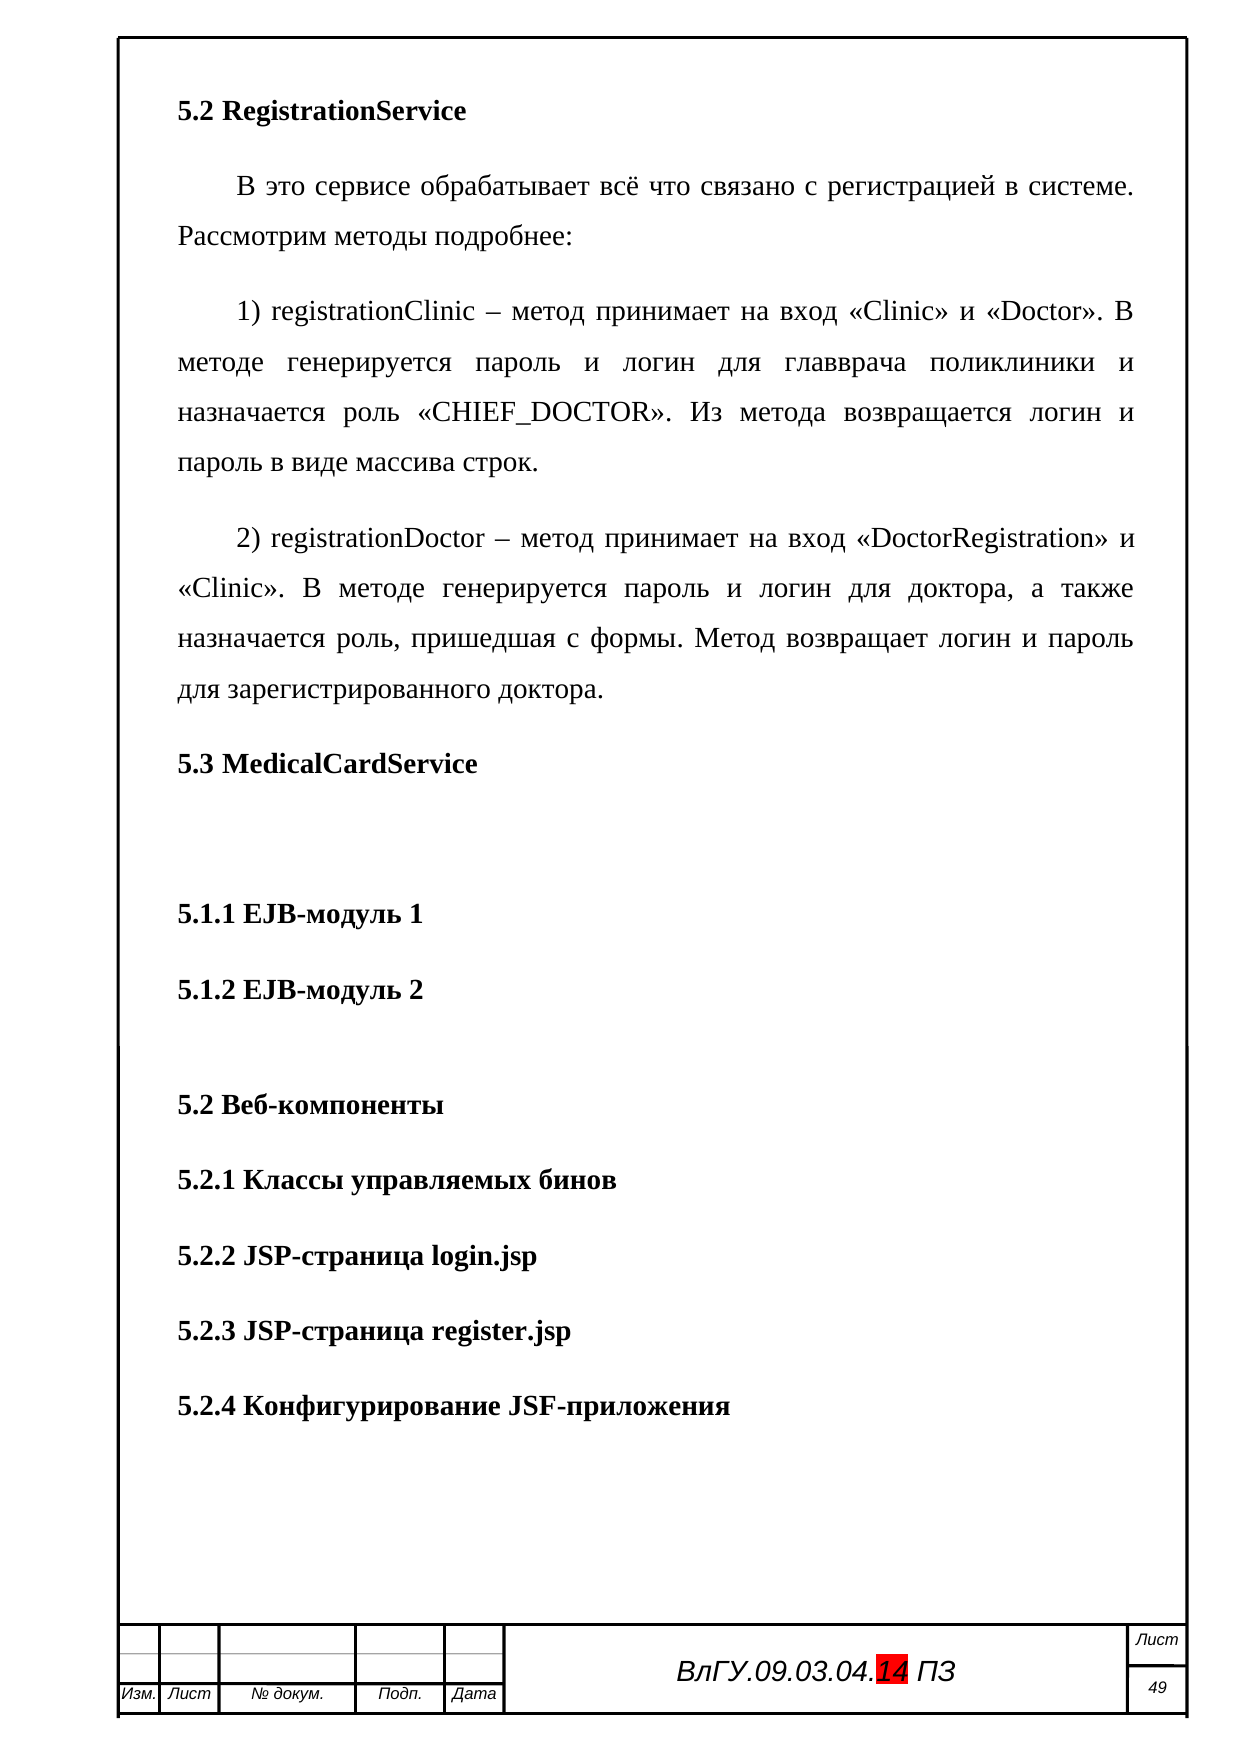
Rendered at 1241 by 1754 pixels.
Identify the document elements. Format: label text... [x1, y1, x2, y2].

subtitle 5.2 Веб-компоненты [118, 1087, 1194, 1121]
text В это сервисе обрабатывает всё что связано с регистрацией в системе. Рассмотрим методы подробнее: [177, 168, 1135, 252]
text 2) registrationDoctor – метод принимает на вход «DoctorRegistration» и «Clinic». В методе генерируется пароль и логин для доктора, а также назначается роль, пришедшая с формы. Метод возвращает логин и пароль для зарегистрированного доктора. [177, 520, 1135, 704]
subtitle 5.1.1 EJB-модуль 1 [118, 897, 1194, 930]
subtitle 5.2.1 Классы управляемых бинов [118, 1162, 1194, 1196]
subtitle 5.2 RegistrationService [118, 93, 1194, 126]
subtitle 5.1.2 EJB-модуль 2 [118, 972, 1194, 1006]
subtitle 5.2.3 JSP-страница register.jsp [118, 1313, 1194, 1347]
subtitle 5.2.2 JSP-страница login.jsp [118, 1238, 1194, 1271]
text 1) registrationClinic – метод принимает на вход «Clinic» и «Doctor». В методе генерируется пароль и логин для главврача поликлиники и назначается роль «CHIEF_DOCTOR». Из метода возвращается логин и пароль в виде массива строк. [177, 293, 1135, 478]
subtitle 5.3 MedicalCardService [118, 746, 1194, 779]
subtitle 5.2.4 Конфигурирование JSF-приложения [118, 1388, 1194, 1422]
